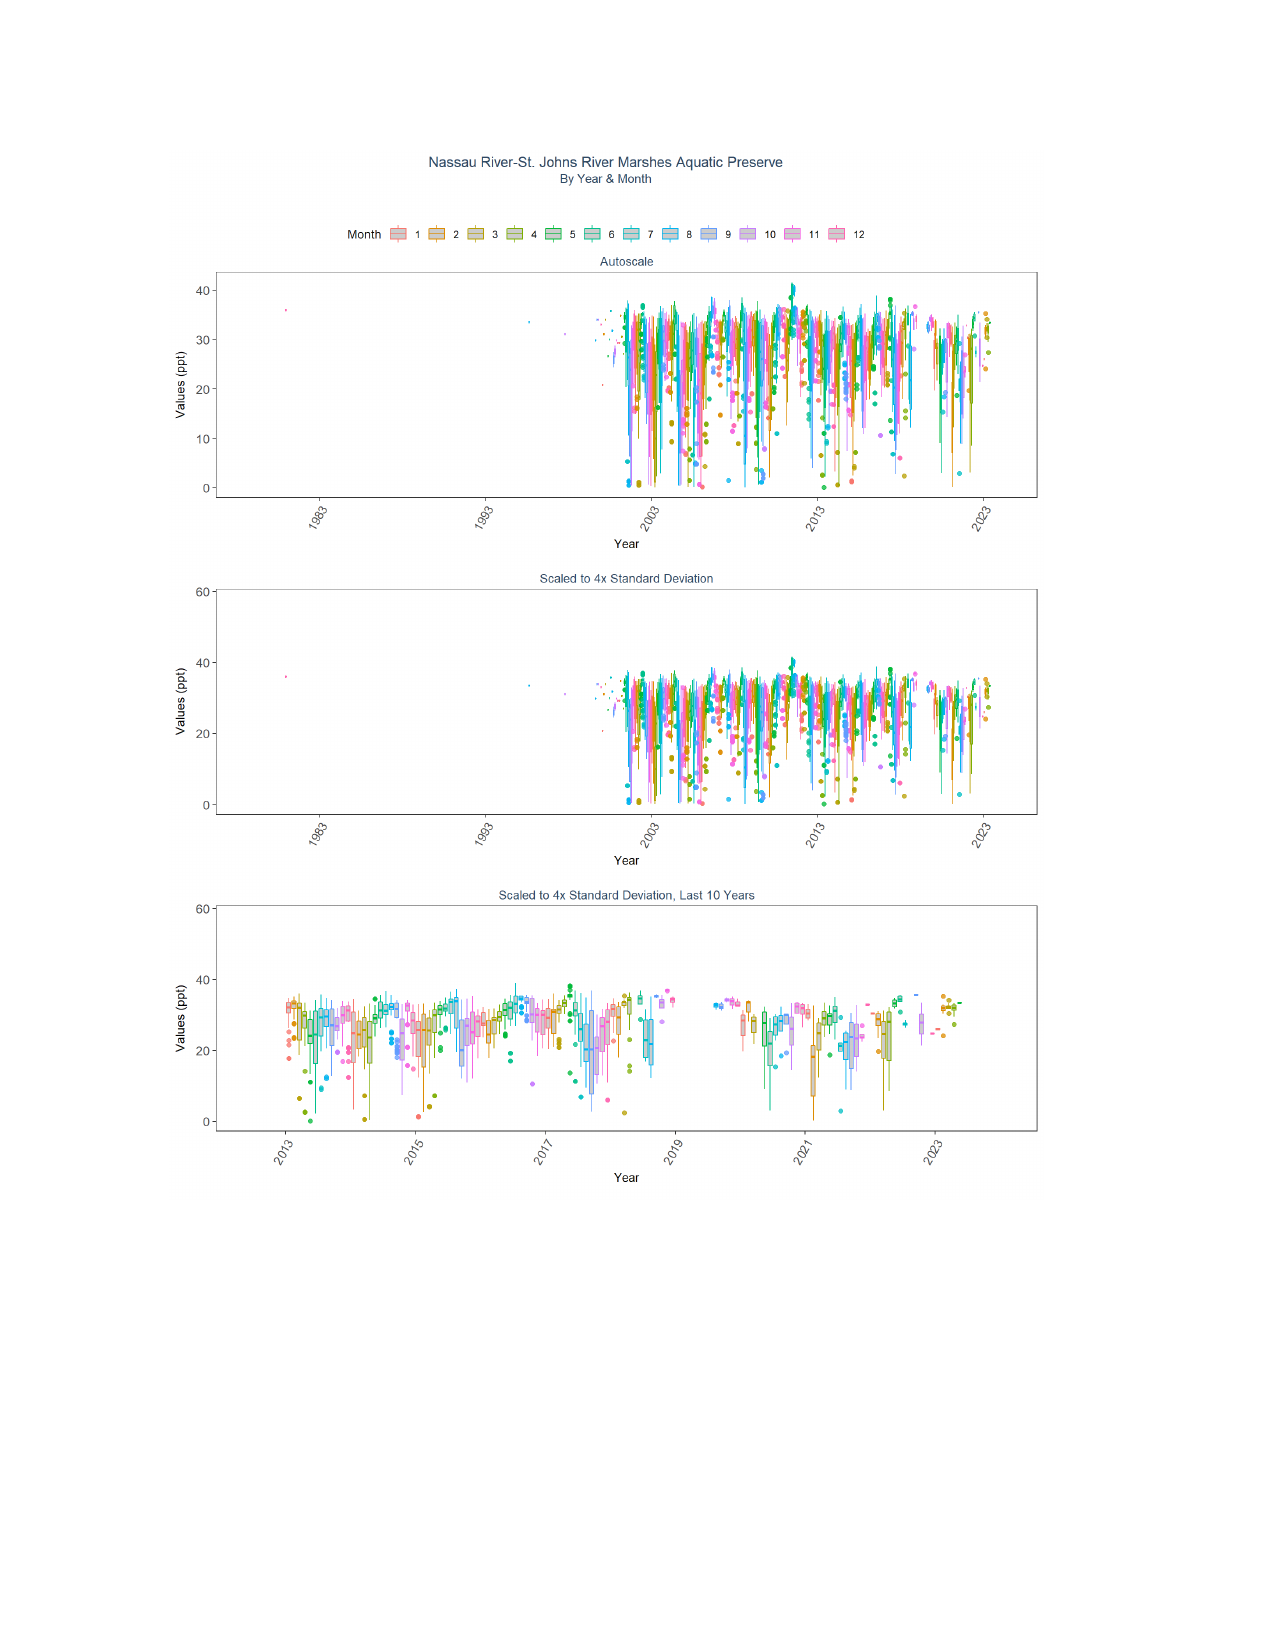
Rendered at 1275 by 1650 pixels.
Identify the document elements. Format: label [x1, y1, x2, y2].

picture [168, 150, 1044, 1200]
